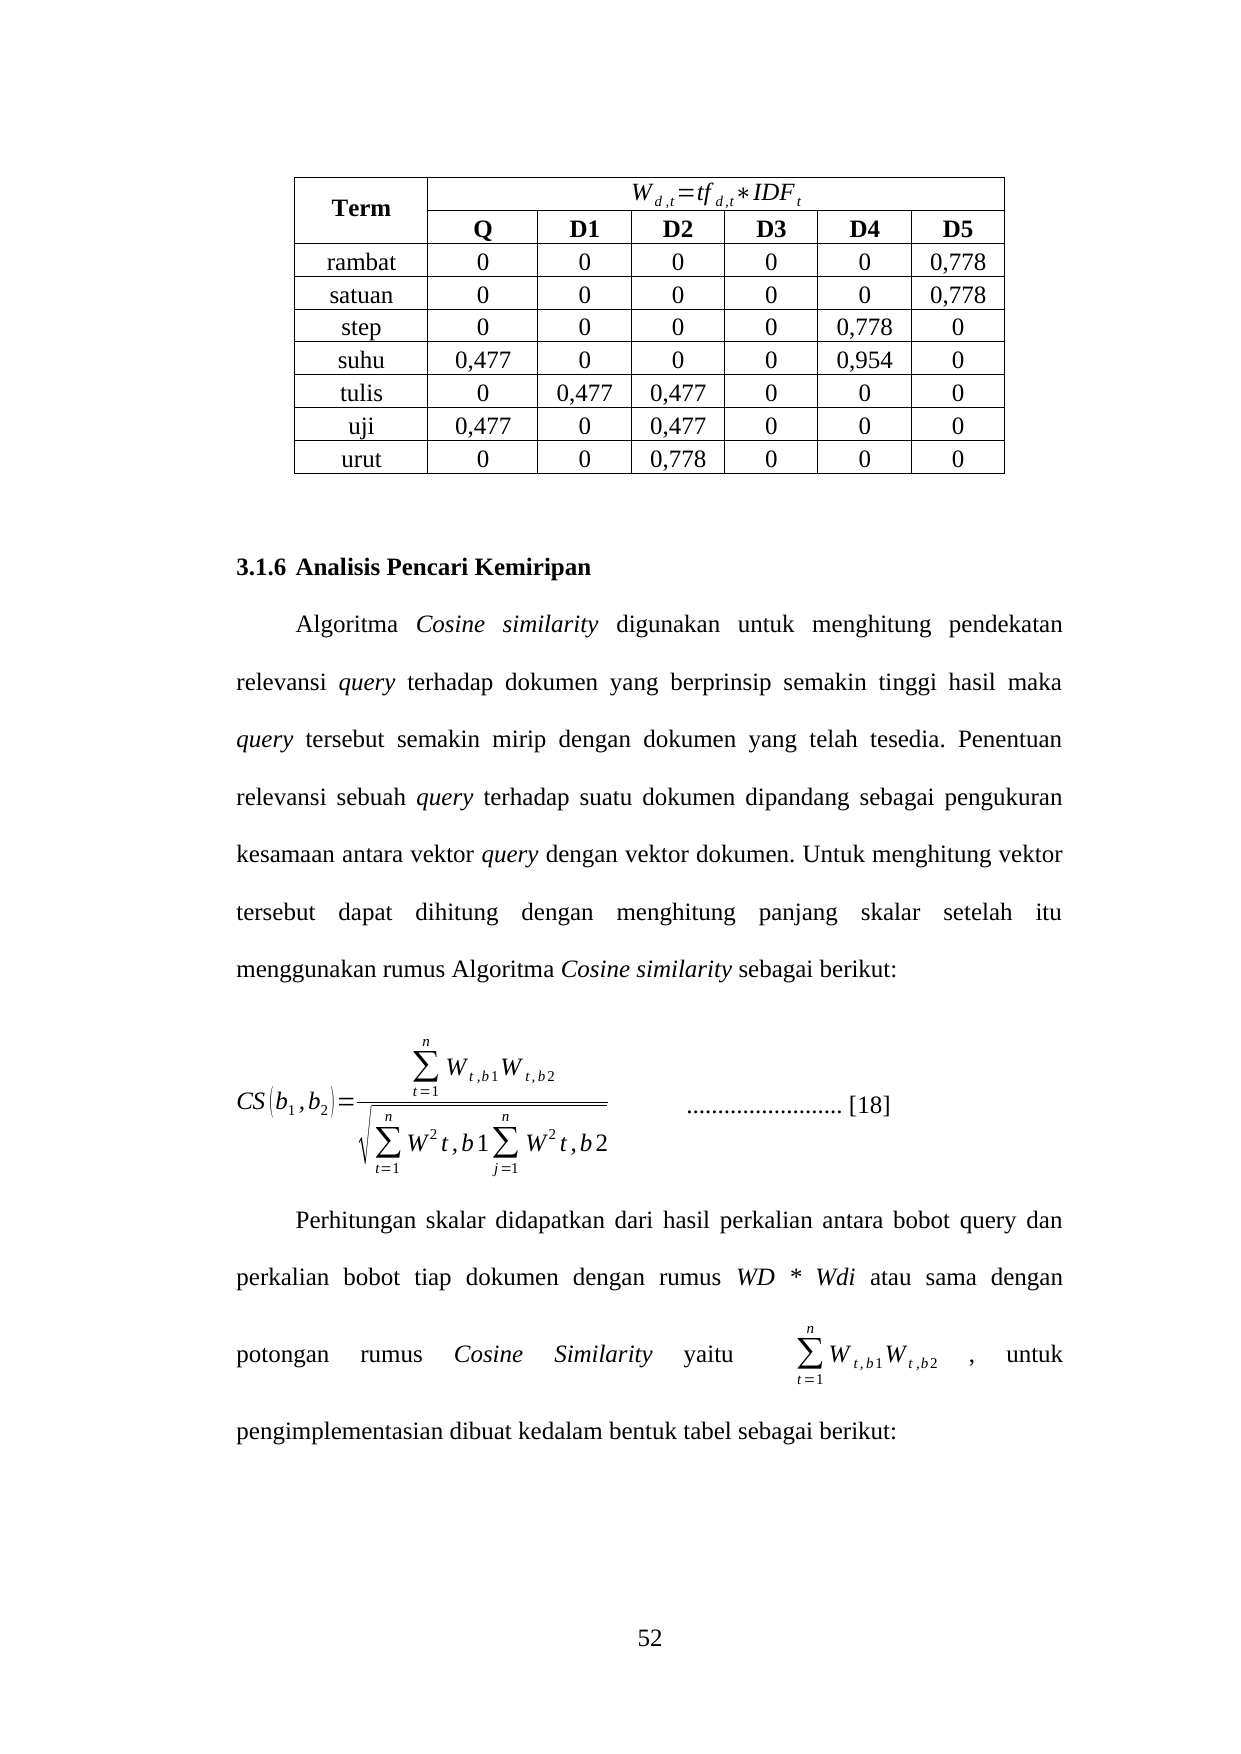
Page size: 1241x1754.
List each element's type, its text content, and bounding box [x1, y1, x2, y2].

table_header Term [295, 178, 427, 243]
text Perhitungan skalar didapatkan dari hasil perkalian antara bobot query dan perkalian bobot tiap dokumen dengan rumus WD * Wdi atau sama dengan potongan rumus Cosine Similarity yaitu , untuk pengimplementasian dibuat kedalam bentuk tabel sebagai berikut: [236, 1205, 1063, 1445]
table_cell urut [295, 441, 427, 472]
subtitle Analisis Pencari Kemiripan [236, 552, 1063, 581]
table_cell 0 [725, 310, 817, 341]
table_cell 0,778 [912, 244, 1004, 276]
table_cell 0 [818, 277, 911, 308]
table_cell 0 [538, 408, 631, 440]
table_cell 0 [818, 441, 911, 472]
table_cell D5 [912, 211, 1004, 243]
table_cell D3 [725, 211, 817, 243]
table_cell 0 [428, 375, 537, 407]
table_cell 0 [818, 375, 911, 407]
table_cell 0 [818, 244, 911, 276]
table_cell 0 [538, 310, 631, 341]
table_cell 0,477 [632, 408, 724, 440]
table_cell 0 [632, 244, 724, 276]
text Algoritma Cosine similarity digunakan untuk menghitung pendekatan relevansi query terhadap dokumen yang berprinsip semakin tinggi hasil maka query tersebut semakin mirip dengan dokumen yang telah tesedia. Penentuan relevansi sebuah query terhadap suatu dokumen dipandang sebagai pengukuran kesamaan antara vektor query dengan vektor dokumen. Untuk menghitung vektor tersebut dapat dihitung dengan menghitung panjang skalar setelah itu menggunakan rumus Algoritma Cosine similarity sebagai berikut: [236, 609, 1063, 983]
table_cell 0,477 [428, 408, 537, 440]
table_cell 0 [725, 277, 817, 308]
table_cell 0 [725, 342, 817, 374]
table_cell 0 [725, 244, 817, 276]
table_cell 0 [428, 244, 537, 276]
table_cell Q [428, 211, 537, 243]
table_cell 0,477 [632, 375, 724, 407]
table_cell 0,778 [818, 310, 911, 341]
table_cell 0 [912, 310, 1004, 341]
table_cell 0 [818, 408, 911, 440]
table_cell 0 [725, 441, 817, 472]
table_cell 0,954 [818, 342, 911, 374]
table_cell D1 [538, 211, 631, 243]
table_cell 0 [632, 310, 724, 341]
table_cell 0 [538, 244, 631, 276]
table_cell 0 [725, 375, 817, 407]
table_cell 0 [912, 375, 1004, 407]
table_cell rambat [295, 244, 427, 276]
table_cell 0 [538, 277, 631, 308]
table_cell 0 [912, 408, 1004, 440]
table_cell 0,477 [538, 375, 631, 407]
table_cell 0,778 [632, 441, 724, 472]
table_cell D2 [632, 211, 724, 243]
table_header [428, 178, 1004, 210]
table_cell 0 [725, 408, 817, 440]
table_cell 0,477 [428, 342, 537, 374]
table_cell 0,778 [912, 277, 1004, 308]
table_cell D4 [818, 211, 911, 243]
table_cell satuan [295, 277, 427, 308]
table_cell 0 [538, 342, 631, 374]
table_cell tulis [295, 375, 427, 407]
table_cell 0 [912, 441, 1004, 472]
table_cell 0 [428, 310, 537, 341]
table_cell uji [295, 408, 427, 440]
table_cell 0 [632, 277, 724, 308]
table_cell 0 [912, 342, 1004, 374]
table_cell step [295, 310, 427, 341]
table_cell 0 [538, 441, 631, 472]
text ......................... [236, 1033, 1063, 1176]
table_cell suhu [295, 342, 427, 374]
table_cell 0 [428, 277, 537, 308]
table_cell 0 [428, 441, 537, 472]
table_cell 0 [632, 342, 724, 374]
